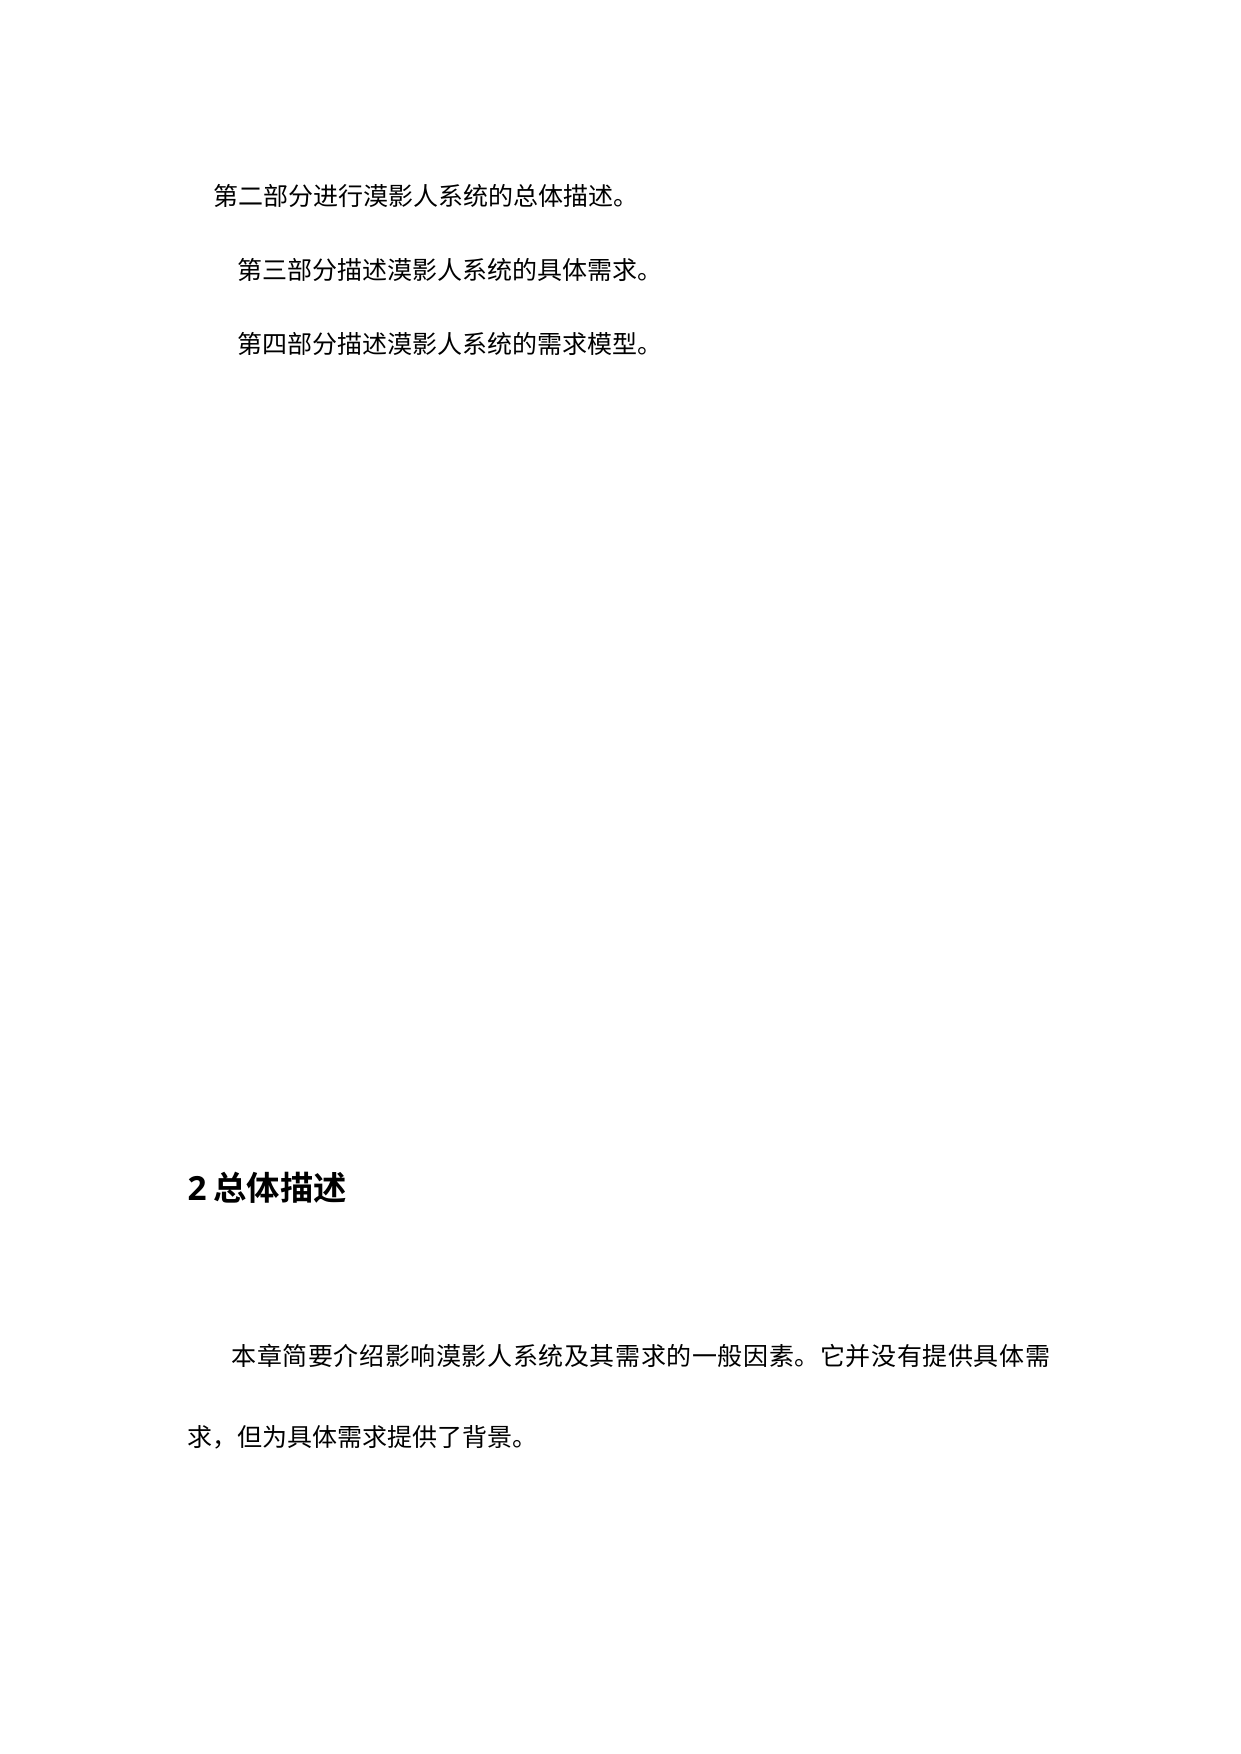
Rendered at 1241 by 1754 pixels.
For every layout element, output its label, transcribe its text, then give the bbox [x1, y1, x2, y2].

text 第四部分描述漠影人系统的需求模型。 [187, 310, 1053, 375]
text 本章简要介绍影响漠影人系统及其需求的一般因素。它并没有提供具体需求，但为具体需求提供了背景。 [187, 1322, 1053, 1468]
text 第三部分描述漠影人系统的具体需求。 [187, 236, 1053, 301]
text 第二部分进行漠影人系统的总体描述。 [187, 162, 1053, 227]
subtitle 2总体描述 [187, 1154, 1053, 1219]
